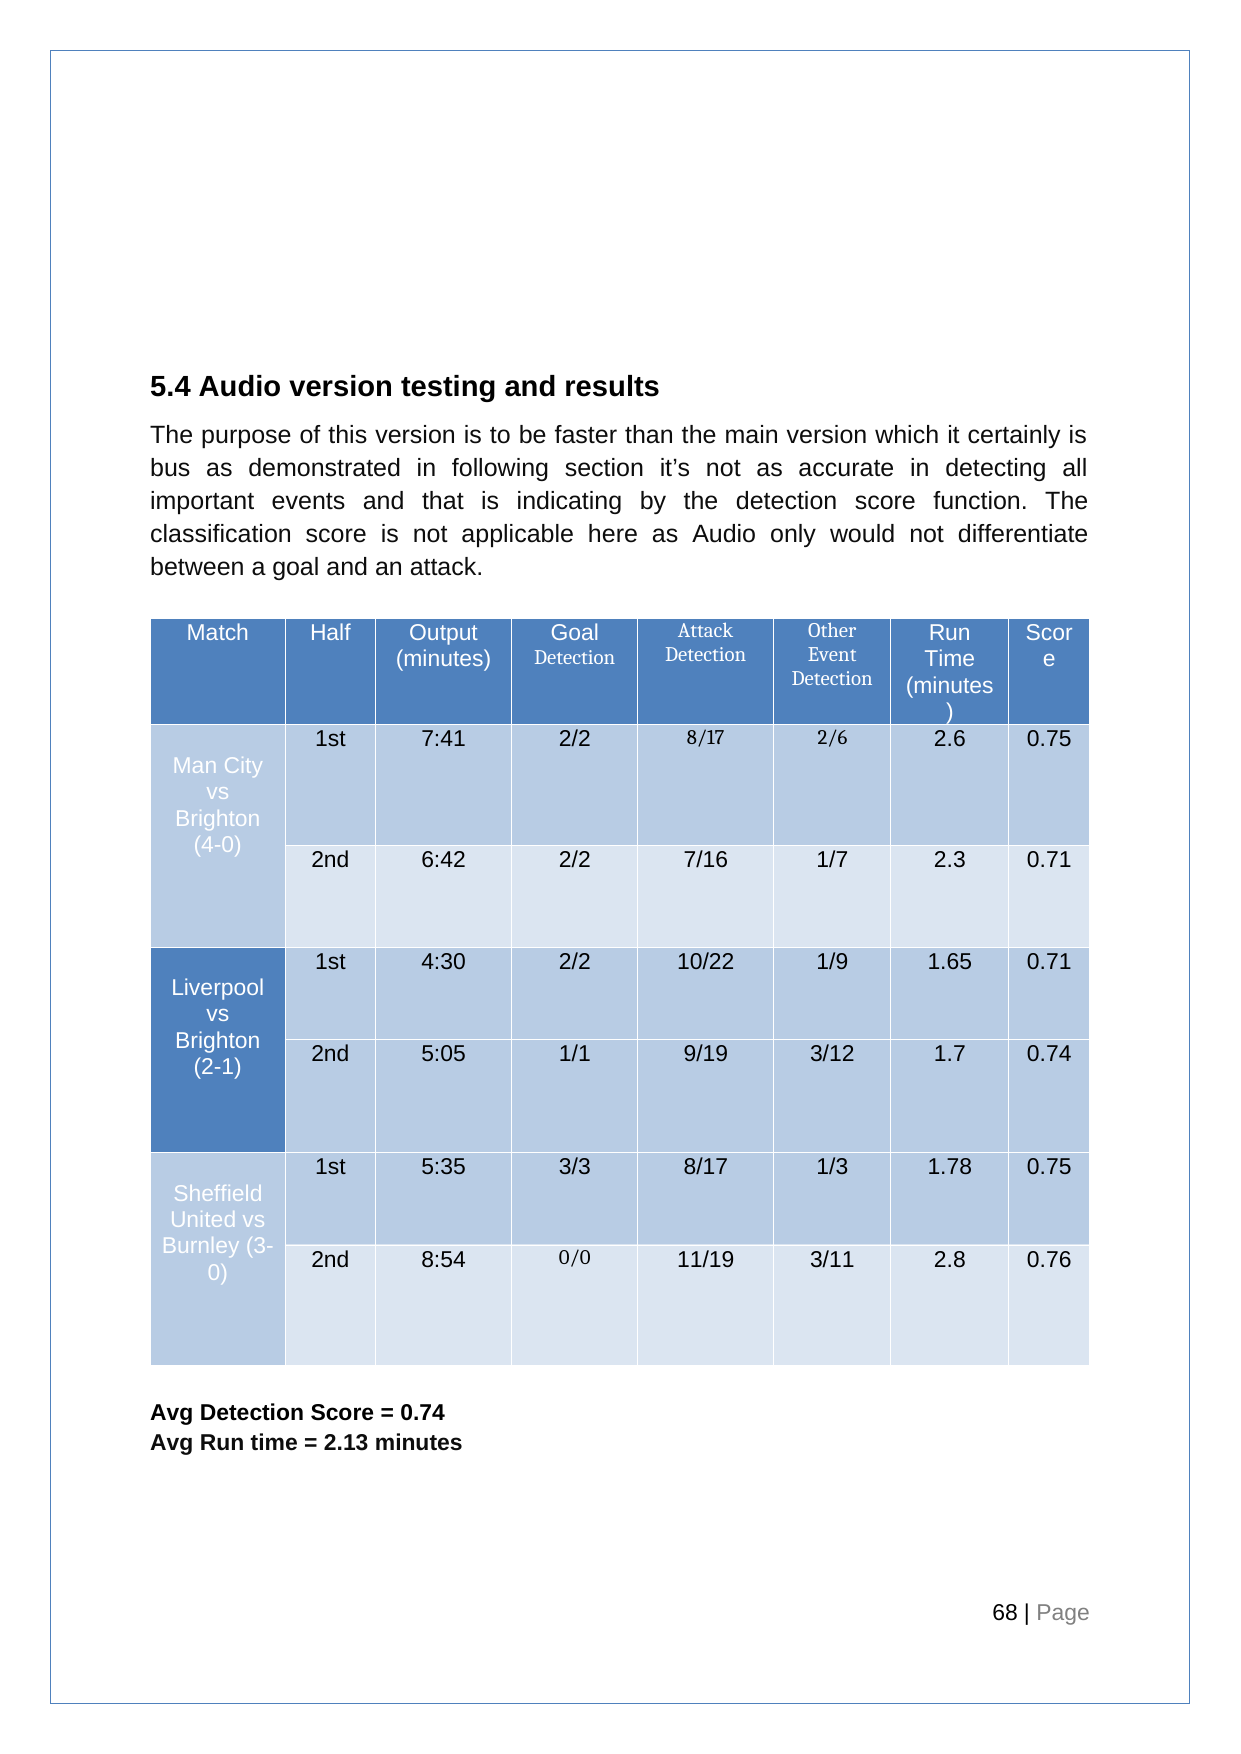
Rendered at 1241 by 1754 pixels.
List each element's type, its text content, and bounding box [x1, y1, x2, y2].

table_cell 1/9 [774, 948, 890, 1039]
table_cell 8/17 [638, 1153, 773, 1244]
table_cell 2.6 [891, 725, 1008, 845]
table_cell 9/19 [638, 1040, 773, 1152]
table_cell 1.78 [891, 1153, 1008, 1244]
table_cell 0.71 [1009, 846, 1089, 947]
table_cell 0/0 [512, 1246, 637, 1365]
table_cell 1/1 [512, 1040, 637, 1152]
table_cell Sheffield United vs Burnley (3-0) [151, 1153, 285, 1365]
table_cell Liverpool vs Brighton (2-1) [151, 948, 285, 1152]
table_header Match [151, 619, 285, 724]
table_cell 0.75 [1009, 1153, 1089, 1244]
table_header Output (minutes) [376, 619, 511, 724]
table_cell 3/12 [774, 1040, 890, 1152]
table_header Score [1009, 619, 1089, 724]
table_header Run Time (minutes) [891, 619, 1008, 724]
text Avg Detection Score = 0.74 [150, 1399, 1090, 1425]
table_cell 2.8 [891, 1246, 1008, 1365]
table_cell 2/6 [774, 725, 890, 845]
table_cell 4:30 [376, 948, 511, 1039]
table_cell 7/16 [638, 846, 773, 947]
table_cell 3/3 [512, 1153, 637, 1244]
table_cell 11/19 [638, 1246, 773, 1365]
table_cell 0.76 [1009, 1246, 1089, 1365]
table_cell 1.65 [891, 948, 1008, 1039]
table_cell 6:42 [376, 846, 511, 947]
text The purpose of this version is to be faster than the main version which it certainly is bus as demonstrated in following section it’s not as accurate in detecting all important events and that is indicating by the detection score function. The classification score is not applicable here as Audio only would not differentiate between a goal and an attack. [150, 420, 1090, 581]
table_cell 2.3 [891, 846, 1008, 947]
table_cell 2/2 [512, 846, 637, 947]
table_cell 8/17 [638, 725, 773, 845]
table_header Half [286, 619, 375, 724]
table_cell 2/2 [512, 948, 637, 1039]
table_cell 0.74 [1009, 1040, 1089, 1152]
table_cell Man City vs Brighton (4-0) [151, 725, 285, 947]
table_cell 3/11 [774, 1246, 890, 1365]
table_cell 1st [286, 1153, 375, 1244]
table_cell 5:05 [376, 1040, 511, 1152]
table_cell 0.75 [1009, 725, 1089, 845]
table_header Attack Detection [638, 619, 773, 724]
table_cell 1st [286, 948, 375, 1039]
table_cell 1.7 [891, 1040, 1008, 1152]
table_cell 0.71 [1009, 948, 1089, 1039]
table_cell 2/2 [512, 725, 637, 845]
table_cell 10/22 [638, 948, 773, 1039]
table_cell 8:54 [376, 1246, 511, 1365]
table_cell 1/7 [774, 846, 890, 947]
table_cell 1st [286, 725, 375, 845]
text Avg Run time = 2.13 minutes [150, 1429, 1090, 1456]
table_cell 7:41 [376, 725, 511, 845]
subtitle 5.4 Audio version testing and results [150, 369, 1090, 402]
table_cell 2nd [286, 846, 375, 947]
table_cell 1/3 [774, 1153, 890, 1244]
table_cell 5:35 [376, 1153, 511, 1244]
table_header Other Event Detection [774, 619, 890, 724]
table_cell 2nd [286, 1246, 375, 1365]
table_cell 2nd [286, 1040, 375, 1152]
table_header Goal Detection [512, 619, 637, 724]
